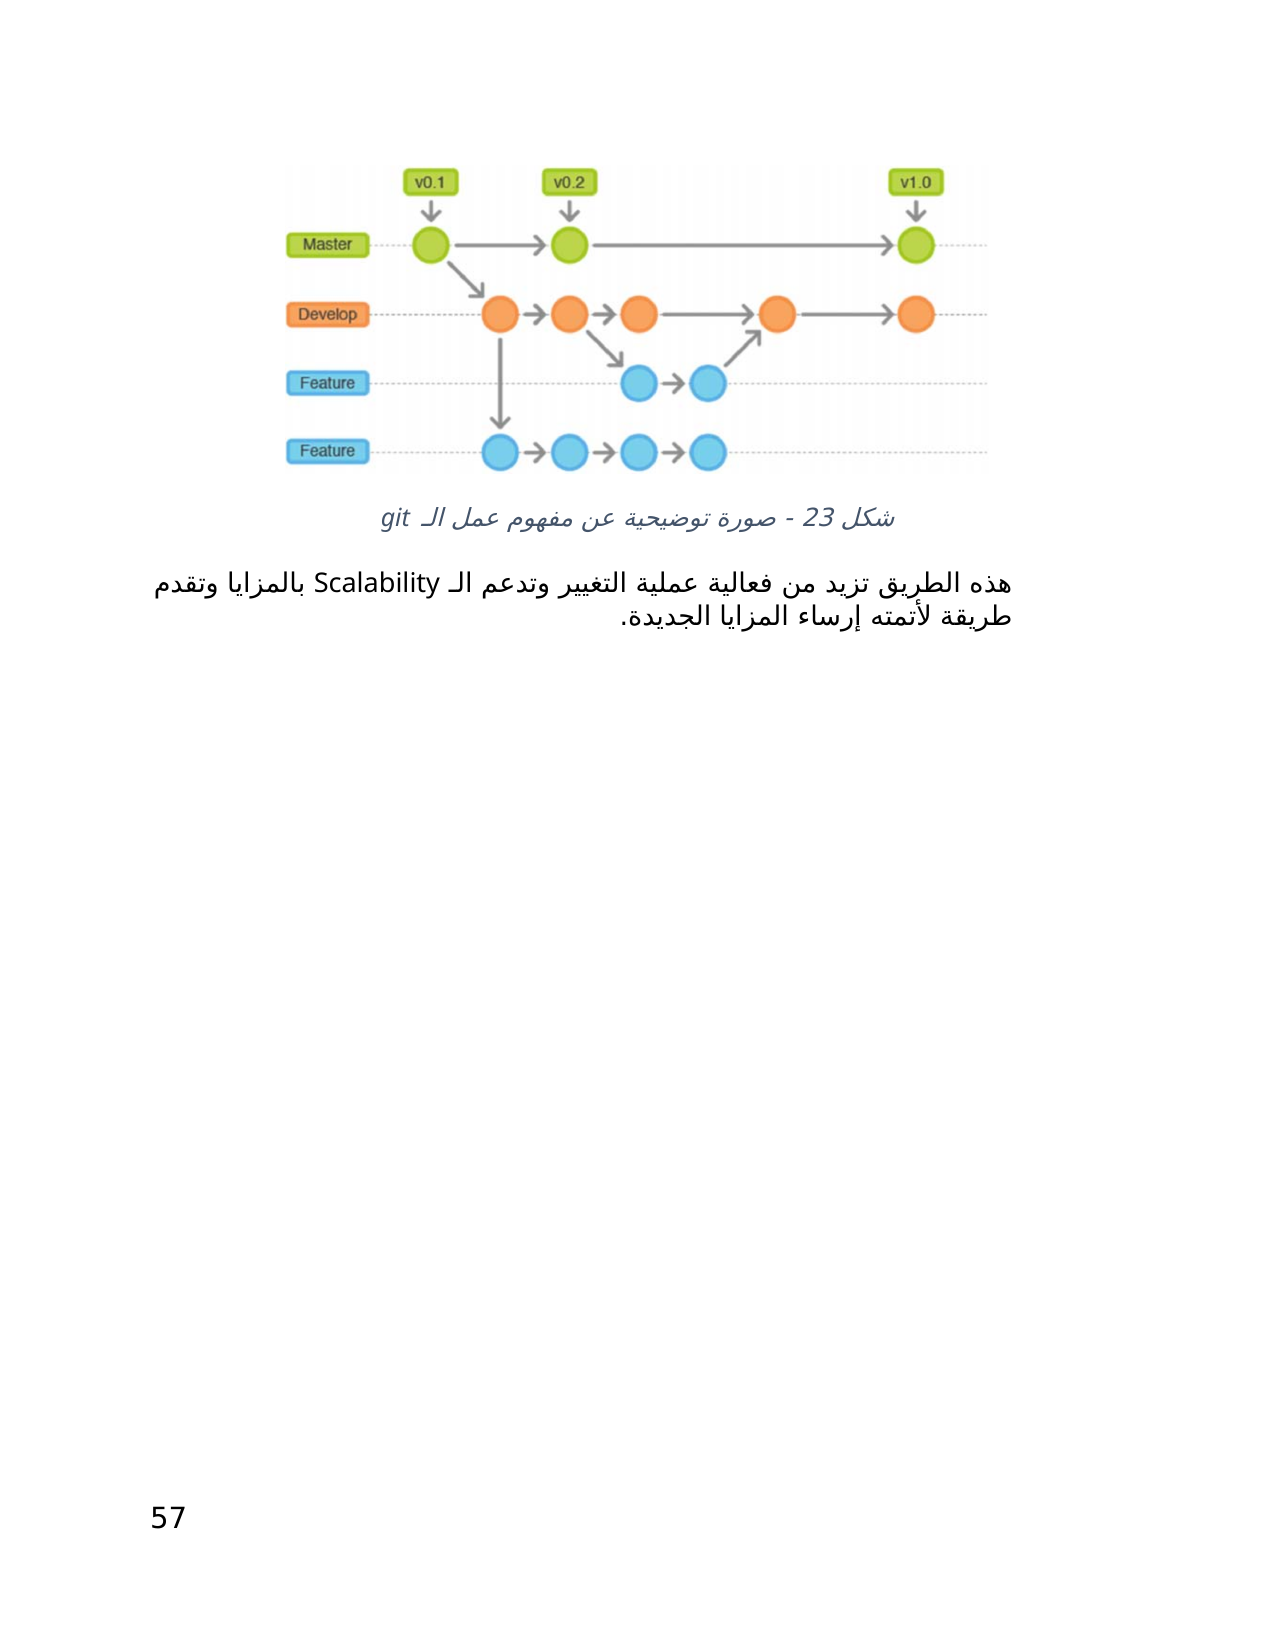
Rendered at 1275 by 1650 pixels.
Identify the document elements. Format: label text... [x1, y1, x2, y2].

text هذه الطريق تزيد من فعالية عملية التغيير وتدعم الـ Scalability بالمزايا وتقدم طريقة لأتمته إرساء المزايا الجديدة. [150, 563, 1012, 632]
picture [250, 150, 1025, 484]
